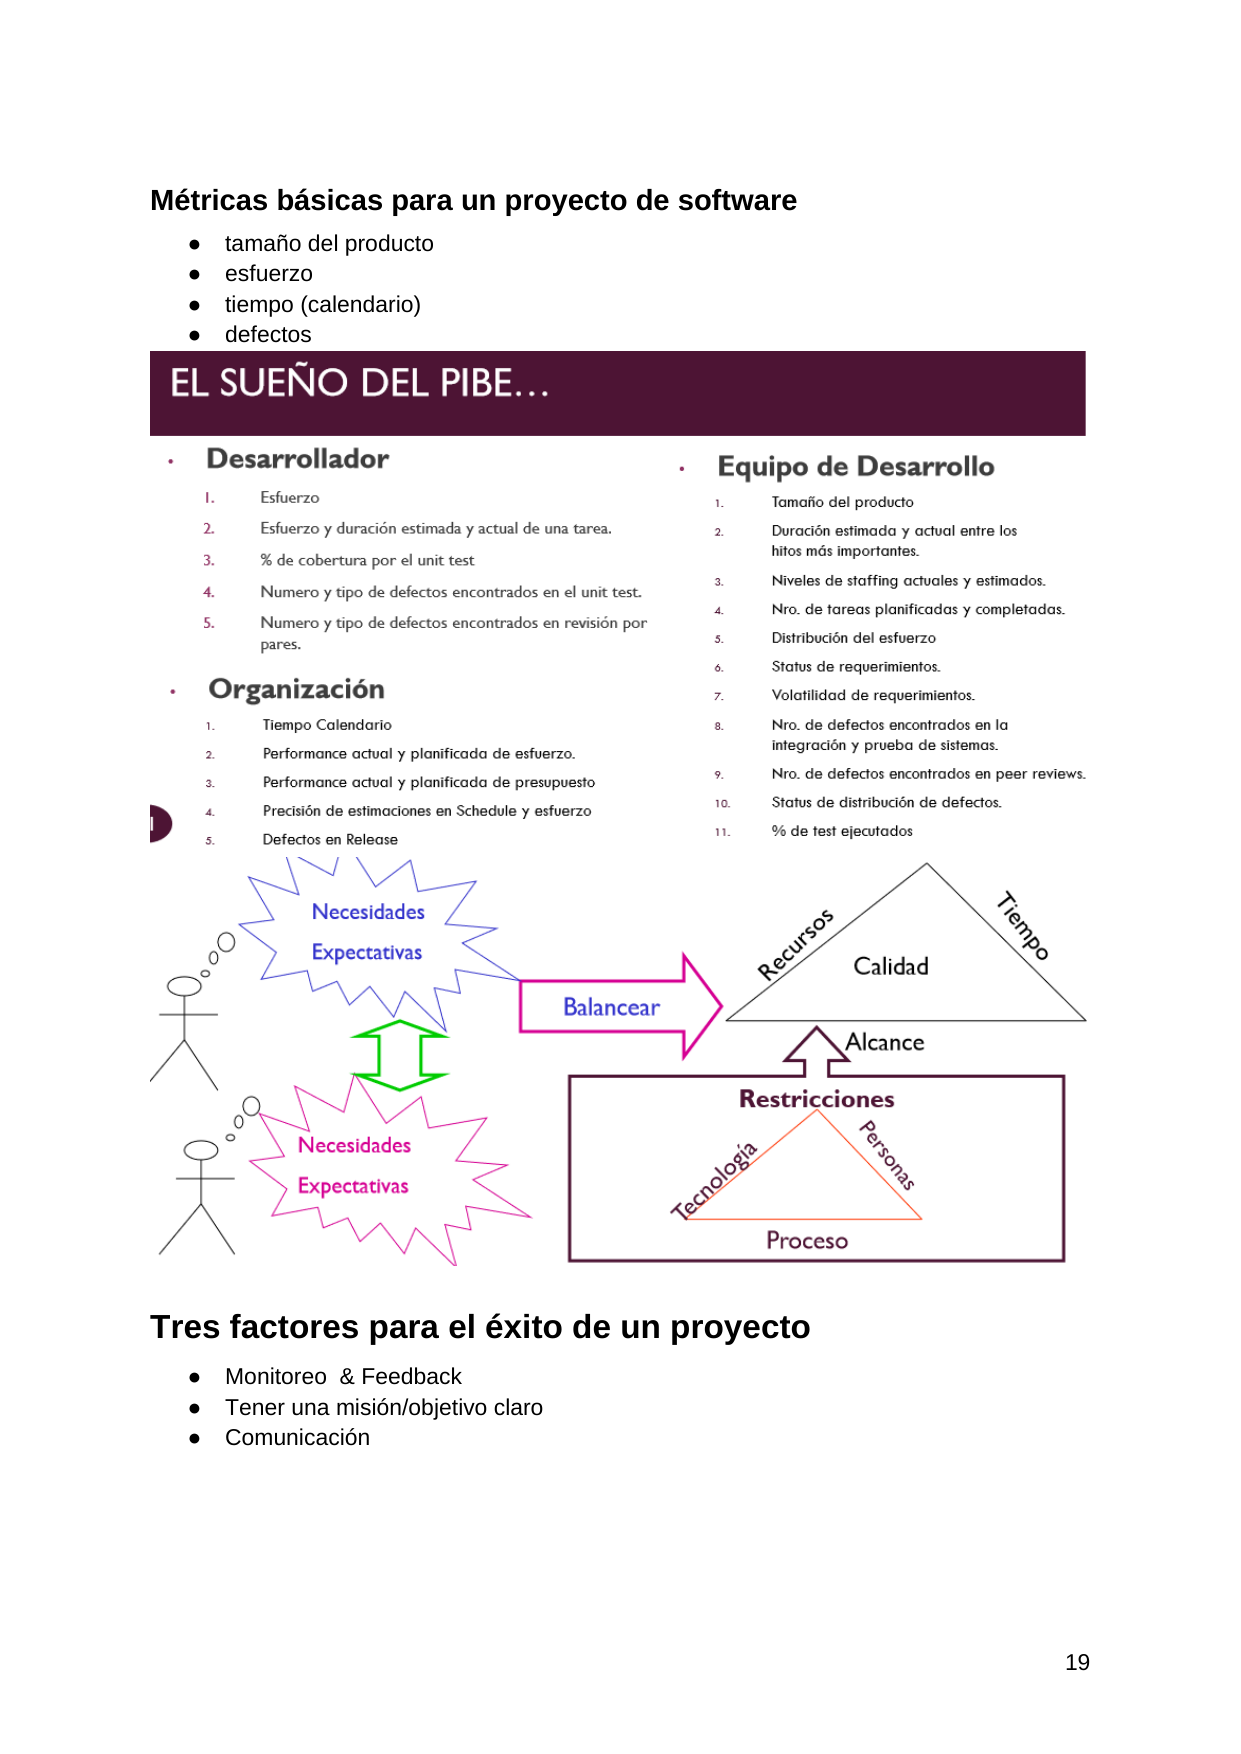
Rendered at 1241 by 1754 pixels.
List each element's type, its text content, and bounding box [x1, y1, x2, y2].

list Comunicación [187, 1424, 1090, 1450]
list tiempo (calendario) [187, 291, 1090, 317]
list Tener una misión/objetivo claro [187, 1393, 1090, 1420]
list esfuerzo [187, 260, 1090, 287]
list Monitoreo & Feedback [187, 1363, 1090, 1390]
picture [150, 857, 1091, 1266]
subtitle Tres factores para el éxito de un proyecto [150, 1307, 1090, 1345]
list defectos [187, 321, 1090, 347]
subtitle Métricas básicas para un proyecto de software [150, 183, 1090, 217]
list tamaño del producto [187, 230, 1090, 257]
picture [150, 351, 1091, 854]
